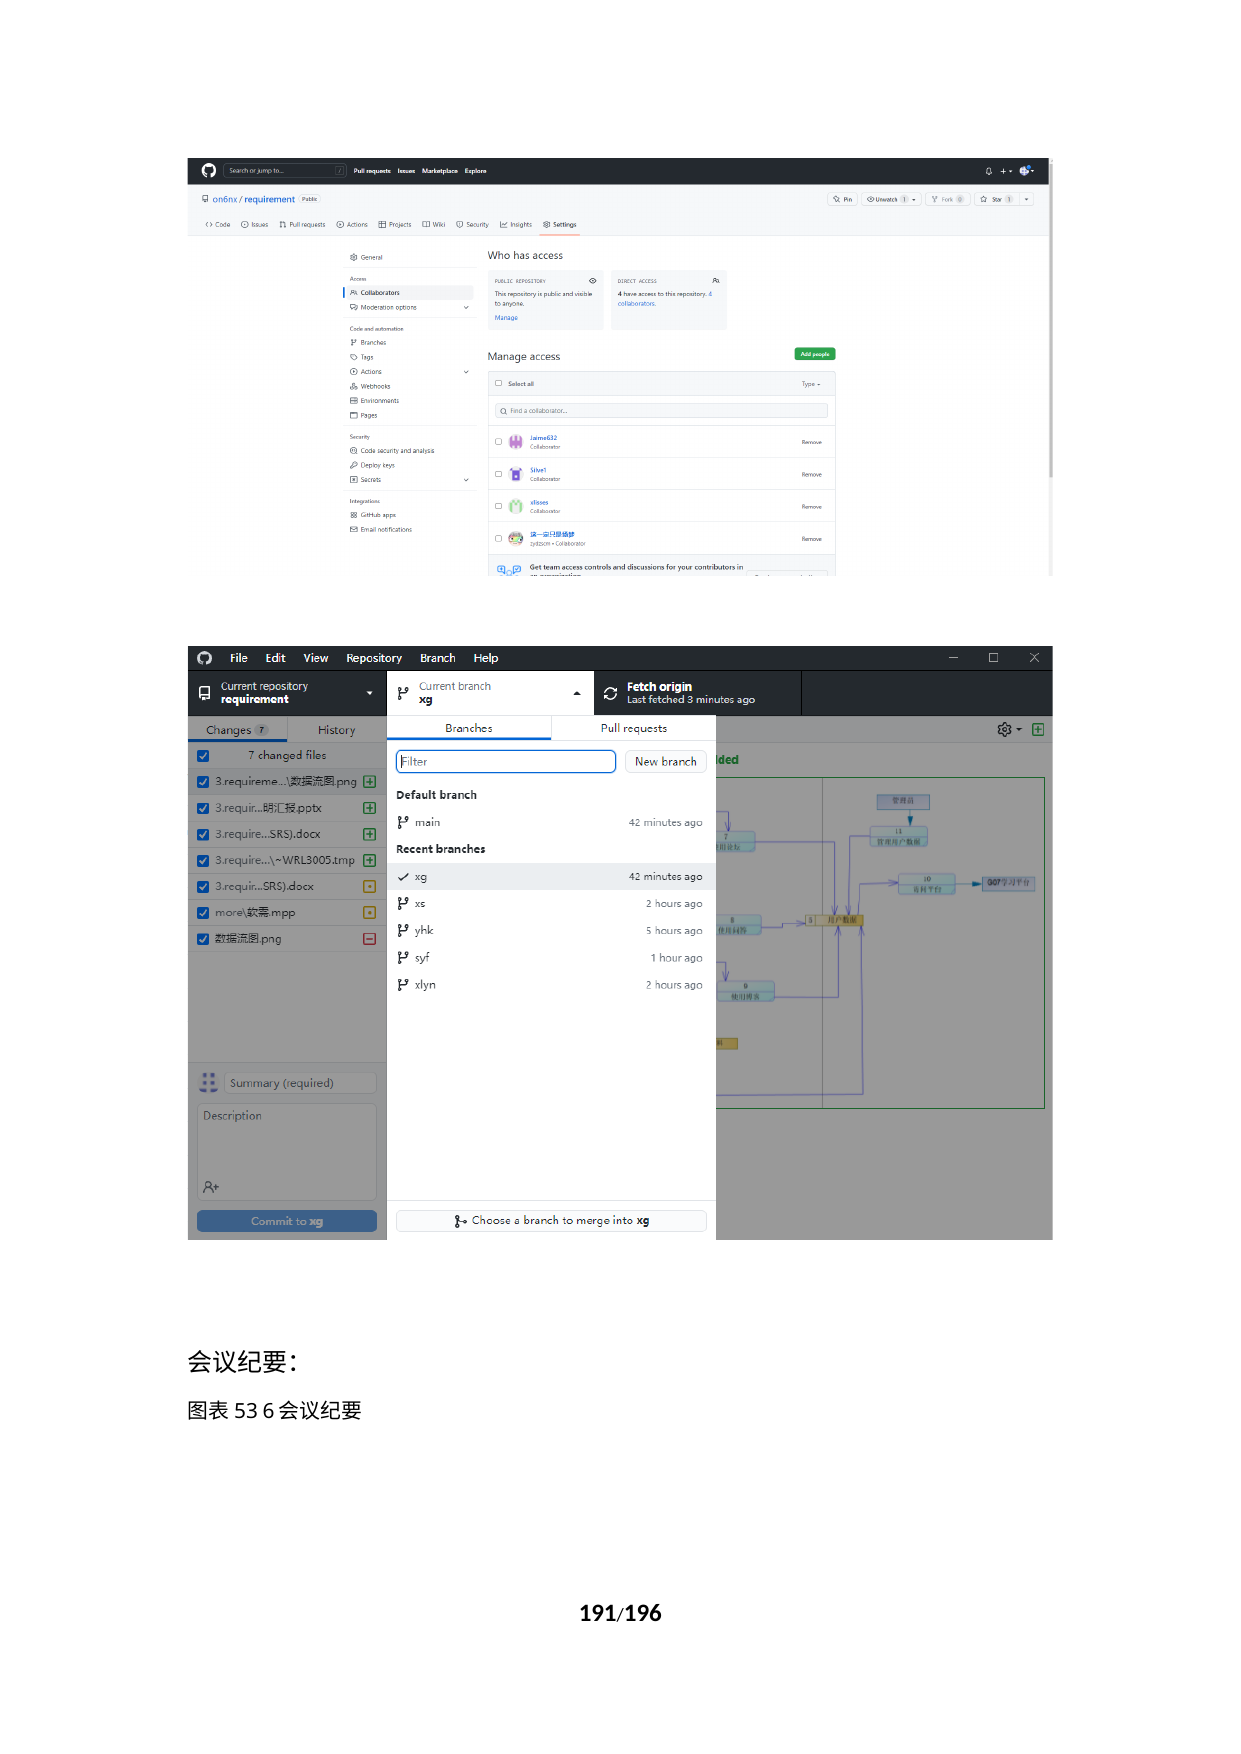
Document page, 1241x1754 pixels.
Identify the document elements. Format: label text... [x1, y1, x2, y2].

text 会议纪要： [187, 1328, 1053, 1393]
text 图表 53 6会议纪要 [187, 1393, 1053, 1426]
